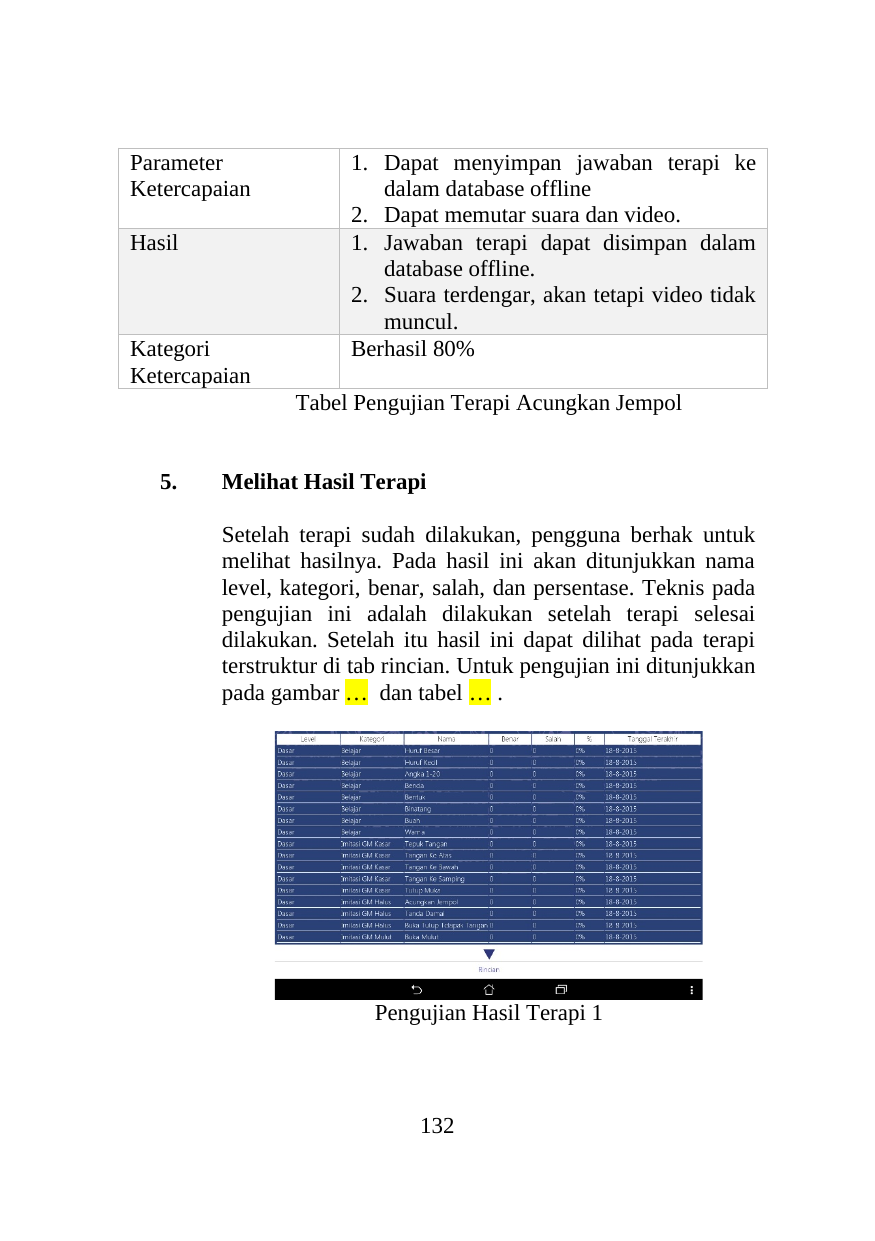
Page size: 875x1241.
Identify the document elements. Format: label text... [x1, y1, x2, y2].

list Melihat Hasil Terapi [177, 468, 756, 494]
table_cell Kategori Ketercapaian [119, 335, 339, 388]
table_cell Hasil [119, 229, 339, 334]
table_cell Parameter Ketercapaian [119, 149, 339, 228]
list Pengujian Hasil Terapi 1 [222, 999, 756, 1026]
list Setelah terapi sudah dilakukan, pengguna berhak untuk melihat hasilnya. Pada hasil ini akan ditunjukkan nama level, kategori, benar, salah, dan persentase. Teknis pada pengujian ini adalah dilakukan setelah terapi selesai dilakukan. Setelah itu hasil ini dapat dilihat pada terapi terstruktur di tab rincian. Untuk pengujian ini ditunjukkan pada gambar … dan tabel … . [222, 521, 756, 705]
table_cell Jawaban terapi dapat disimpan dalam database offline. Suara terdengar, akan tetapi video tidak muncul. [340, 229, 767, 334]
table_cell Berhasil 80% [340, 335, 767, 388]
picture [274, 731, 703, 1000]
table_cell Dapat menyimpan jawaban terapi ke dalam database offline Dapat memutar suara dan video. [340, 149, 767, 228]
list Tabel Pengujian Terapi Acungkan Jempol [222, 389, 756, 415]
